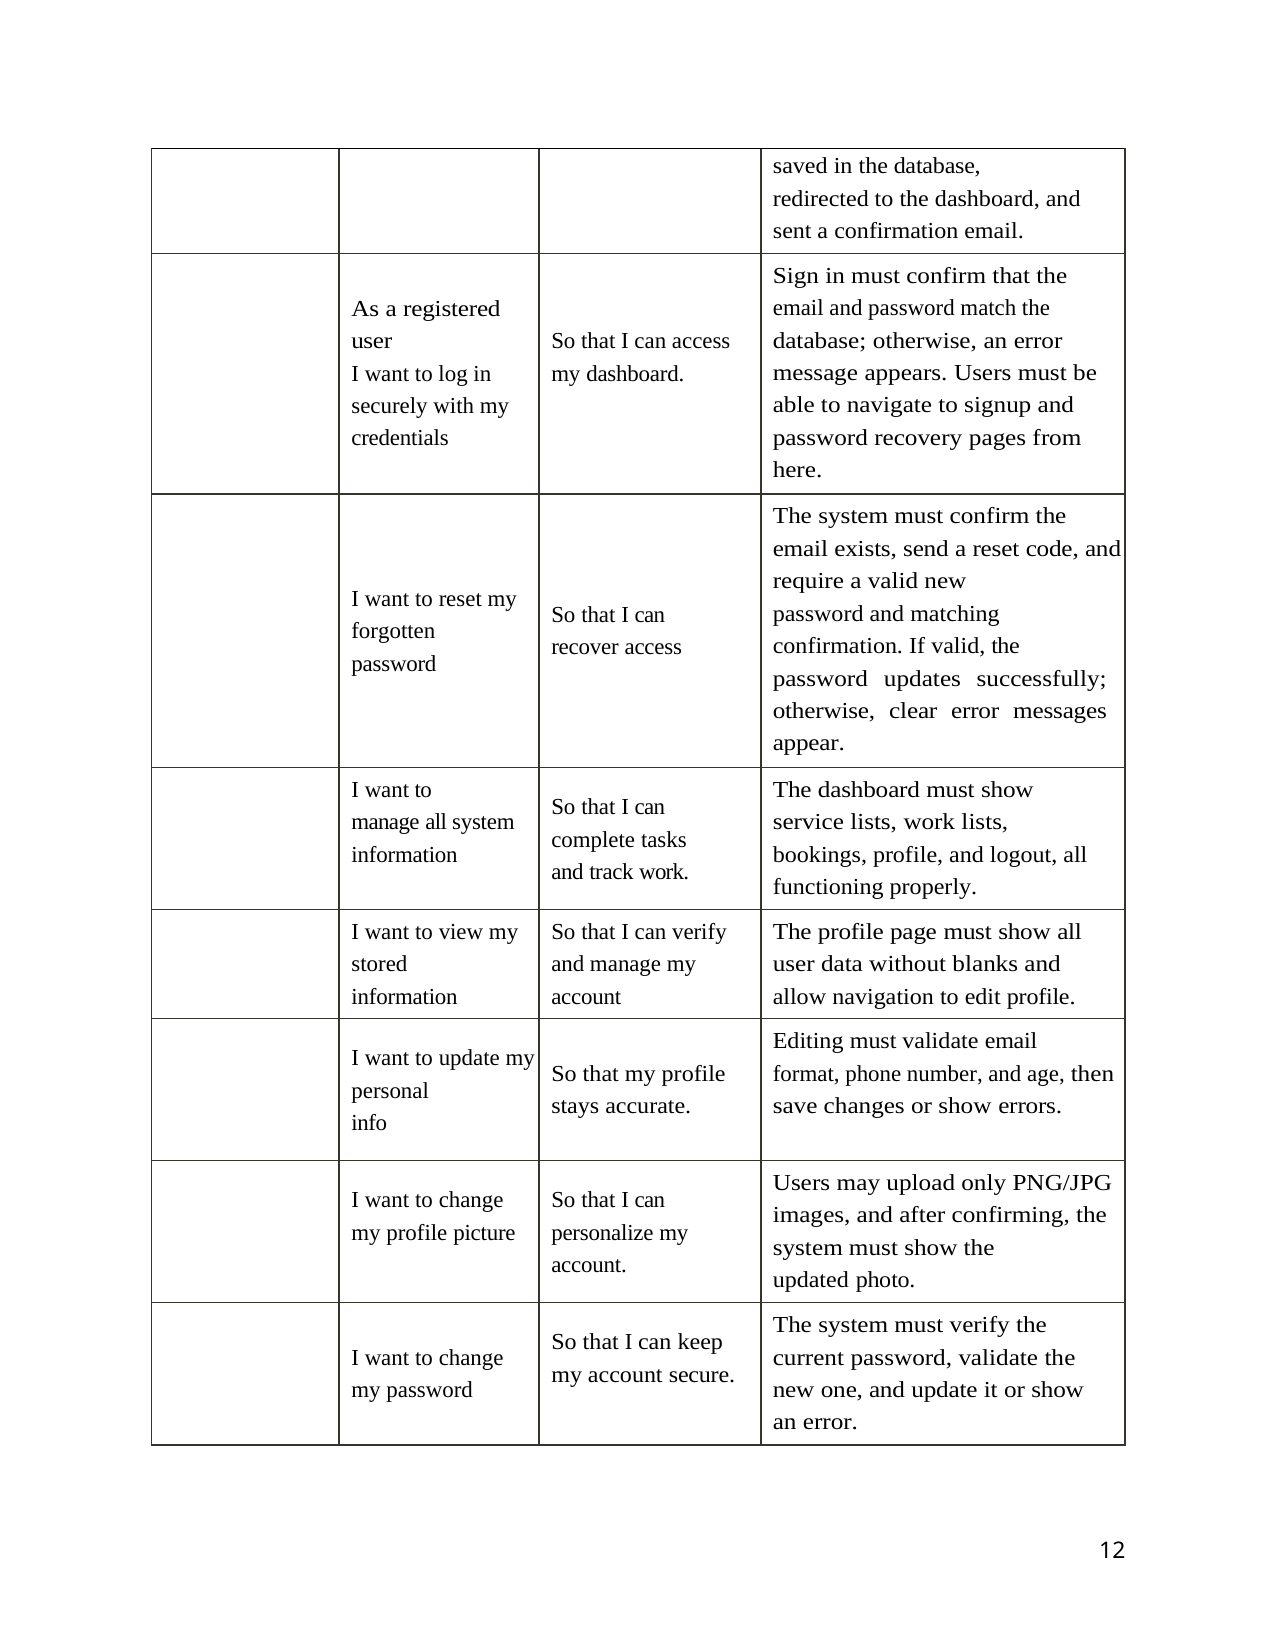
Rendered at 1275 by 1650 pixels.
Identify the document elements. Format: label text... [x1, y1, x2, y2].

table_cell I want to view my stored information [340, 910, 538, 1018]
table_cell So that I can personalize my account. [540, 1161, 760, 1302]
table_cell So that I can verify and manage my account [540, 910, 760, 1018]
table_cell I want to update my personal info [340, 1019, 538, 1160]
table_cell I want to reset my forgotten password [340, 495, 538, 766]
table_cell The profile page must show all user data without blanks and allow navigation to edit profile. [762, 910, 1124, 1018]
table_cell Editing must validate email format, phone number, and age, then save changes or show errors. [762, 1019, 1124, 1160]
table_cell The dashboard must show service lists, work lists, bookings, profile, and logout, all functioning properly. [762, 768, 1124, 908]
table_cell I want to change my profile picture [340, 1161, 538, 1302]
table_cell Sign in must confirm that the email and password match the database; otherwise, an error message appears. Users must be able to navigate to signup and password recovery pages from here. [762, 254, 1124, 493]
table_cell [152, 910, 338, 1018]
table_cell As a registered user I want to log in securely with my credentials [340, 254, 538, 493]
table_cell The system must verify the current password, validate the new one, and update it or show an error. [762, 1303, 1124, 1444]
table_cell [152, 1303, 338, 1444]
table_cell [152, 1161, 338, 1302]
table_cell I want to manage all system information [340, 768, 538, 908]
table_cell So that I can keep my account secure. [540, 1303, 760, 1444]
table_cell [152, 254, 338, 493]
table_cell So that my profile stays accurate. [540, 1019, 760, 1160]
table_cell The system must confirm the email exists, send a reset code, and require a valid new password and matching confirmation. If valid, the password updates successfully; otherwise, clear error messages appear. [762, 495, 1124, 766]
table_cell [152, 495, 338, 766]
table_cell [152, 768, 338, 908]
table_header [340, 149, 538, 252]
table_cell So that I can recover access [540, 495, 760, 766]
table_cell So that I can complete tasks and track work. [540, 768, 760, 908]
table_header [540, 149, 760, 252]
table_header saved in the database, redirected to the dashboard, and sent a confirmation email. [762, 149, 1124, 252]
table_cell Users may upload only PNG/JPG images, and after confirming, the system must show the updated photo. [762, 1161, 1124, 1302]
table_cell So that I can access my dashboard. [540, 254, 760, 493]
table_cell [152, 1019, 338, 1160]
table_cell I want to change my password [340, 1303, 538, 1444]
table_header [152, 149, 338, 252]
